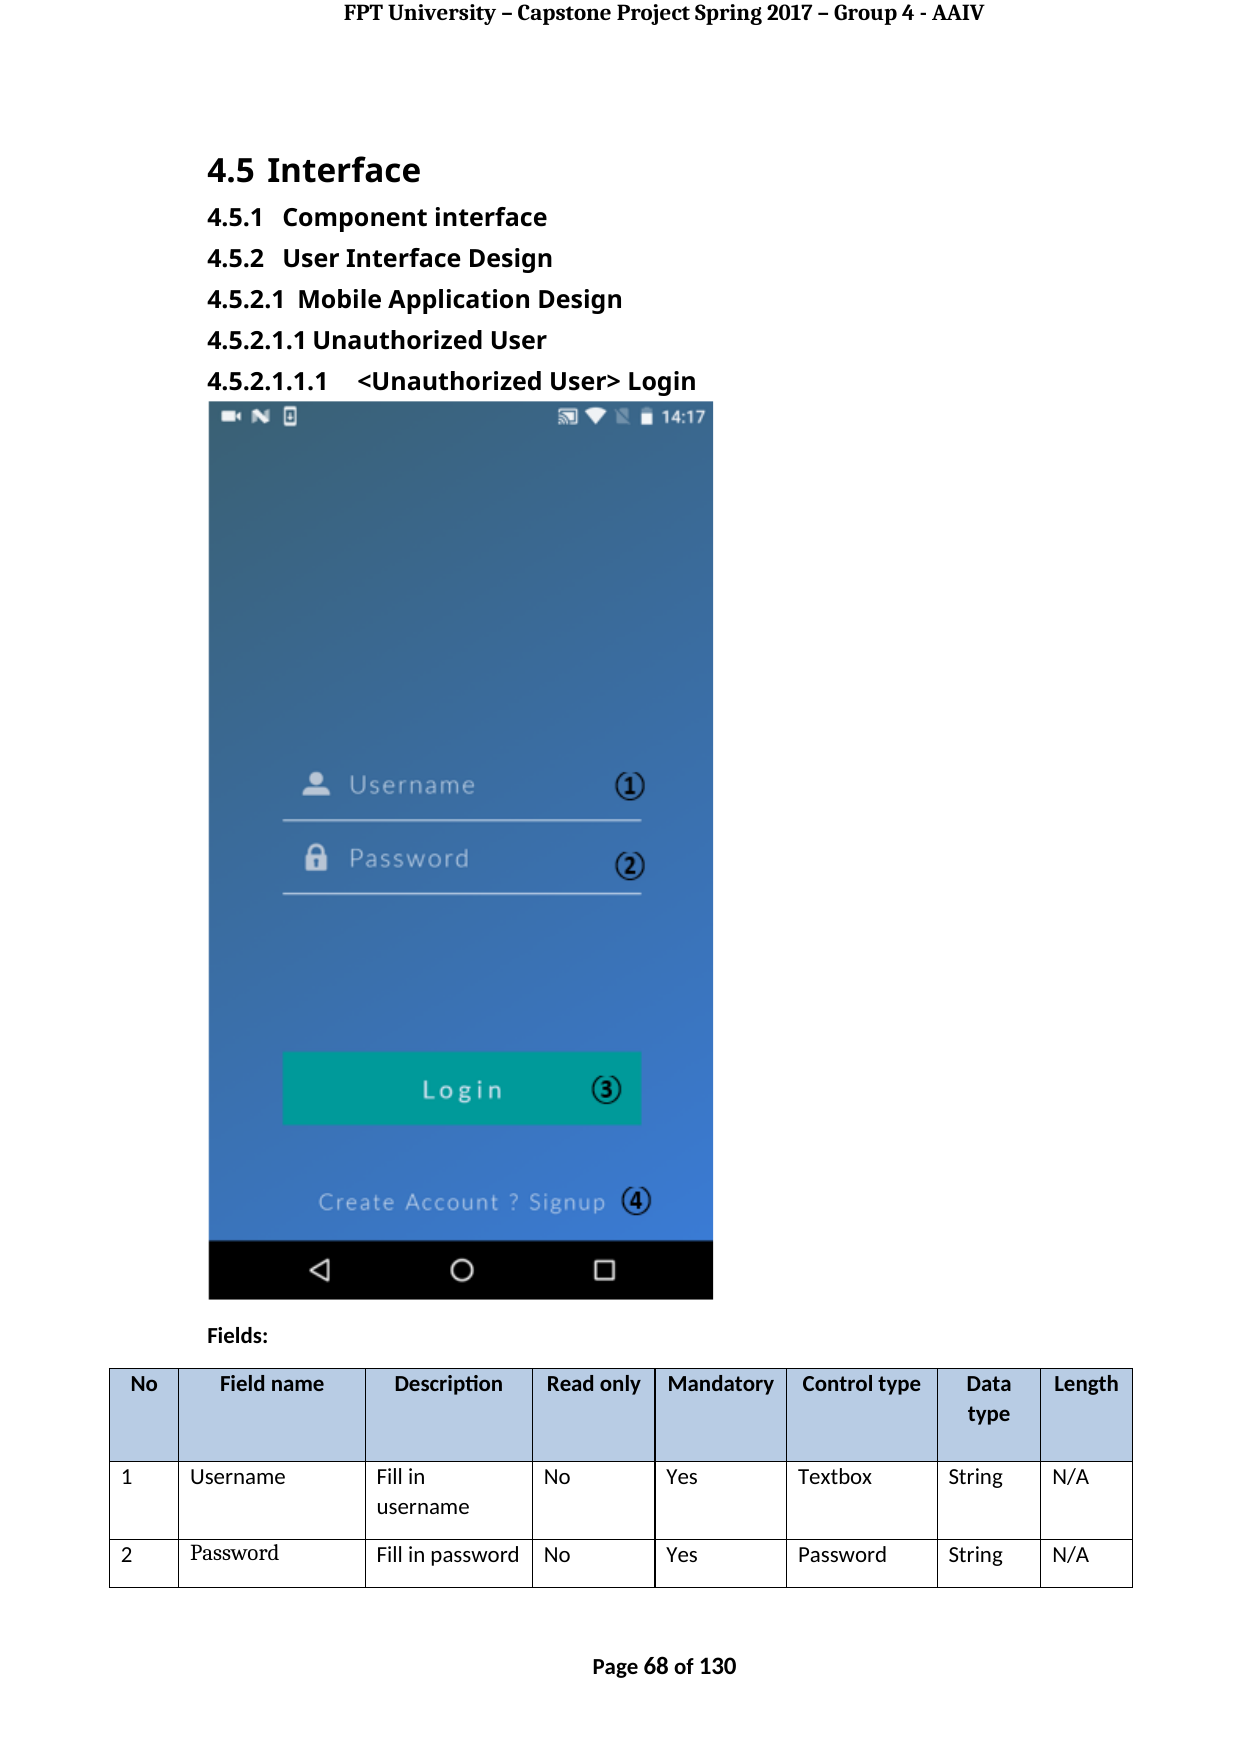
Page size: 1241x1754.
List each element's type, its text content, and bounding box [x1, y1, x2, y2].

table_cell Password [179, 1540, 365, 1587]
subtitle Component interface [207, 200, 1122, 234]
table_header No [110, 1369, 178, 1461]
table_cell N/A [1041, 1540, 1132, 1587]
table_header Control type [787, 1369, 937, 1461]
table_cell String [938, 1462, 1040, 1539]
subtitle Mobile Application Design [207, 282, 1122, 316]
table_header Data type [938, 1369, 1040, 1461]
table_cell Username [179, 1462, 365, 1539]
table_header Field name [179, 1369, 365, 1461]
table_header Length [1041, 1369, 1132, 1461]
table_cell No [533, 1462, 654, 1539]
table_cell Fill in username [366, 1462, 532, 1539]
table_header Read only [533, 1369, 654, 1461]
table_cell 2 [110, 1540, 178, 1587]
text Fields: [207, 1321, 1122, 1349]
table_cell String [938, 1540, 1040, 1587]
table_cell N/A [1041, 1462, 1132, 1539]
table_cell No [533, 1540, 654, 1587]
subtitle <Unauthorized User> Login [207, 364, 1122, 398]
subtitle User Interface Design [207, 241, 1122, 275]
table_header Mandatory [656, 1369, 786, 1461]
subtitle Interface [207, 147, 1122, 192]
table_cell 1 [110, 1462, 178, 1539]
table_cell Password [787, 1540, 937, 1587]
subtitle Unauthorized User [207, 323, 1122, 357]
table_cell Yes [656, 1540, 786, 1587]
table_cell Fill in password [366, 1540, 532, 1587]
table_cell Yes [656, 1462, 786, 1539]
table_header Description [366, 1369, 532, 1461]
picture [207, 400, 714, 1303]
table_cell Textbox [787, 1462, 937, 1539]
